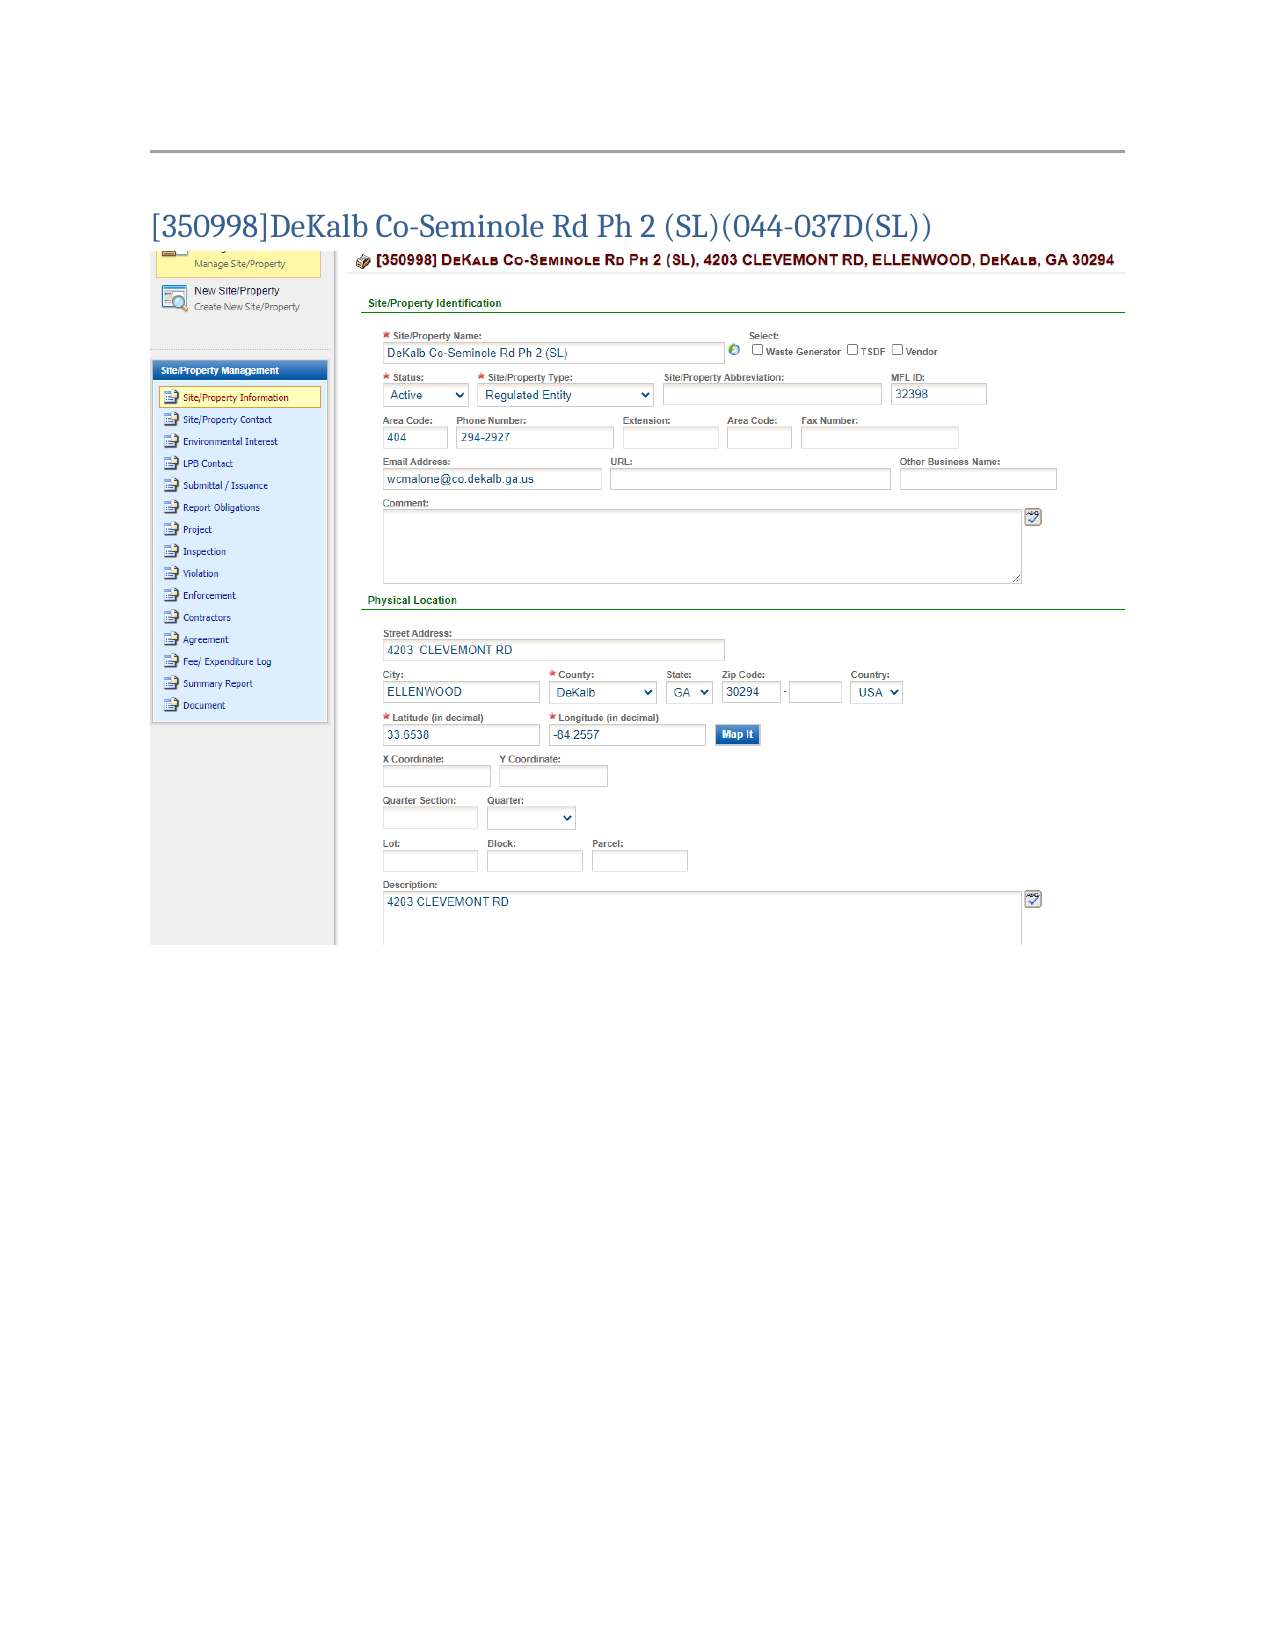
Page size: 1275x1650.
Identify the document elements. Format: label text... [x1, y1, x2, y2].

subtitle [350998]DeKalb Co-Seminole Rd Ph 2 (SL)(044-037D(SL)) [150, 207, 1125, 246]
picture [150, 251, 1125, 945]
